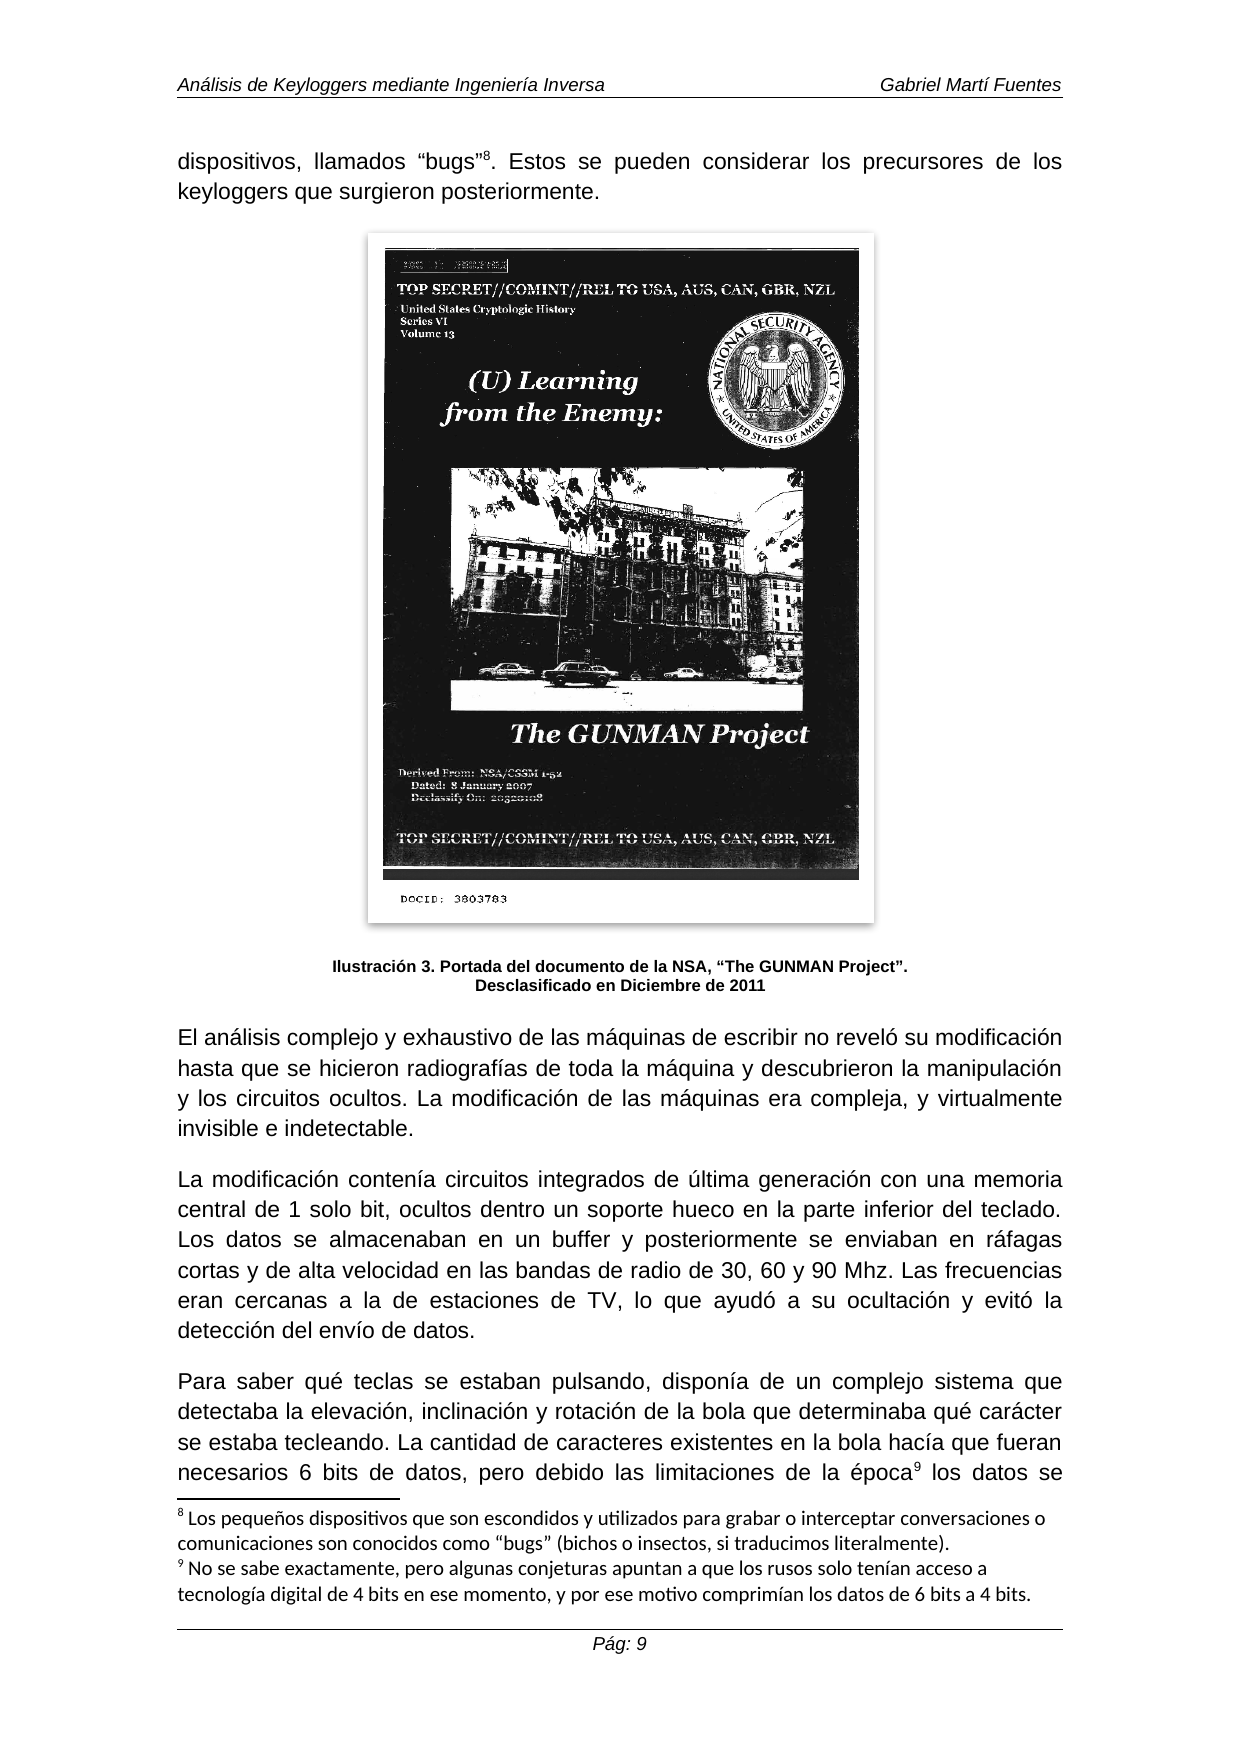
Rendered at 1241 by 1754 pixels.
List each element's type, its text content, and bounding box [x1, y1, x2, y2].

text El análisis complejo y exhaustivo de las máquinas de escribir no reveló su modificación hasta que se hicieron radiografías de toda la máquina y descubrieron la manipulación y los circuitos ocultos. La modificación de las máquinas era compleja, y virtualmente invisible e indetectable. [177, 1024, 1063, 1141]
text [177, 148, 1063, 204]
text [177, 1368, 1063, 1485]
text Ilustración 3. Portada del documento de la NSA, “The GUNMAN Project”. Desclasificado en Diciembre de 2011 [177, 957, 1063, 995]
picture [383, 248, 859, 908]
text La modificación contenía circuitos integrados de última generación con una memoria central de 1 solo bit, ocultos dentro un soporte hueco en la parte inferior del teclado. Los datos se almacenaban en un buffer y posteriormente se enviaban en ráfagas cortas y de alta velocidad en las bandas de radio de 30, 60 y 90 Mhz. Las frecuencias eran cercanas a la de estaciones de TV, lo que ayudó a su ocultación y evitó la detección del envío de datos. [177, 1166, 1063, 1343]
